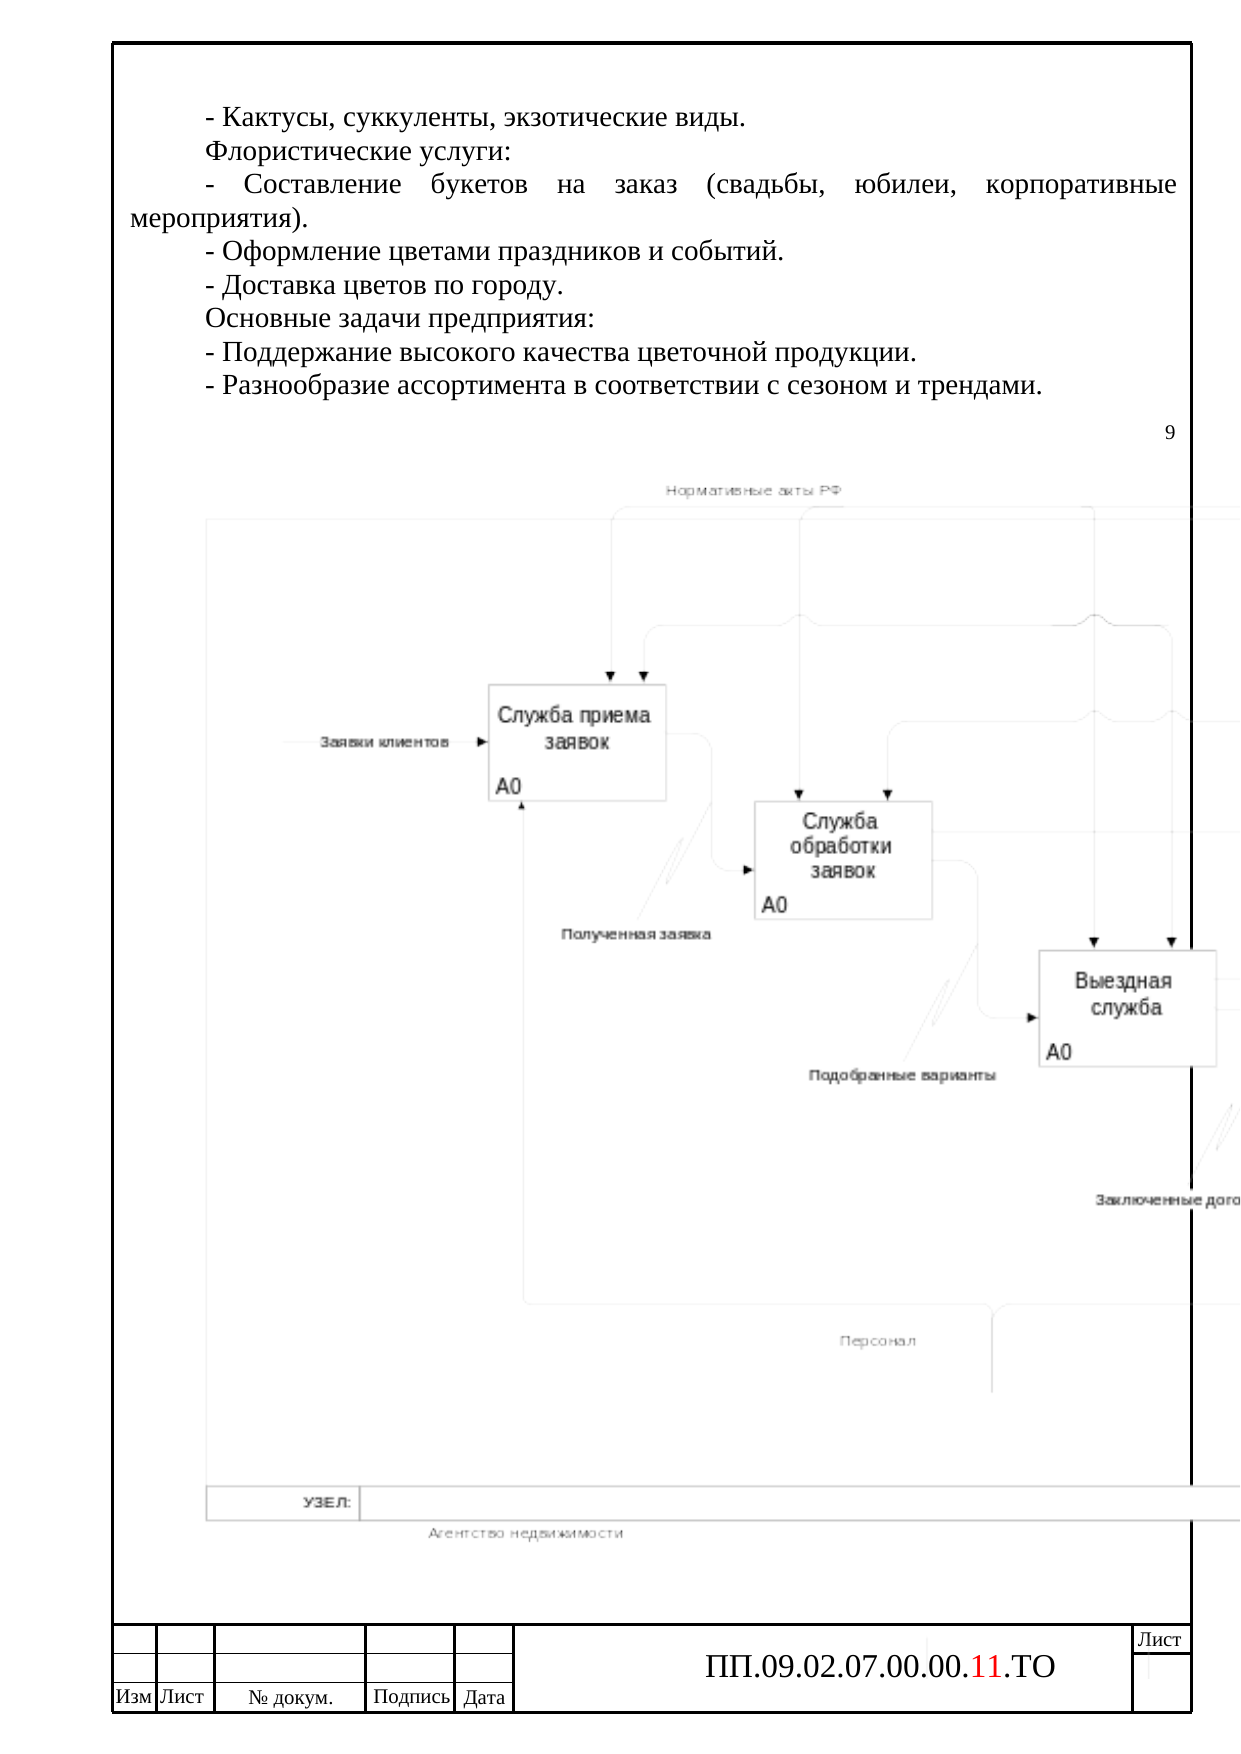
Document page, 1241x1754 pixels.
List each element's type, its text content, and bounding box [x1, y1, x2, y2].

text - Кактусы, суккуленты, экзотические виды. [130, 99, 1178, 133]
text - Поддержание высокого качества цветочной продукции. [130, 334, 1178, 367]
text Флористические услуги: [130, 133, 1178, 166]
text - Разнообразие ассортимента в соответствии с сезоном и трендами. [130, 367, 1178, 401]
text Основные задачи предприятия: [130, 300, 1178, 334]
text - Составление букетов на заказ (свадьбы, юбилеи, корпоративные мероприятия). [130, 166, 1178, 233]
text - Оформление цветами праздников и событий. [130, 233, 1178, 267]
text - Доставка цветов по городу. [130, 267, 1178, 300]
